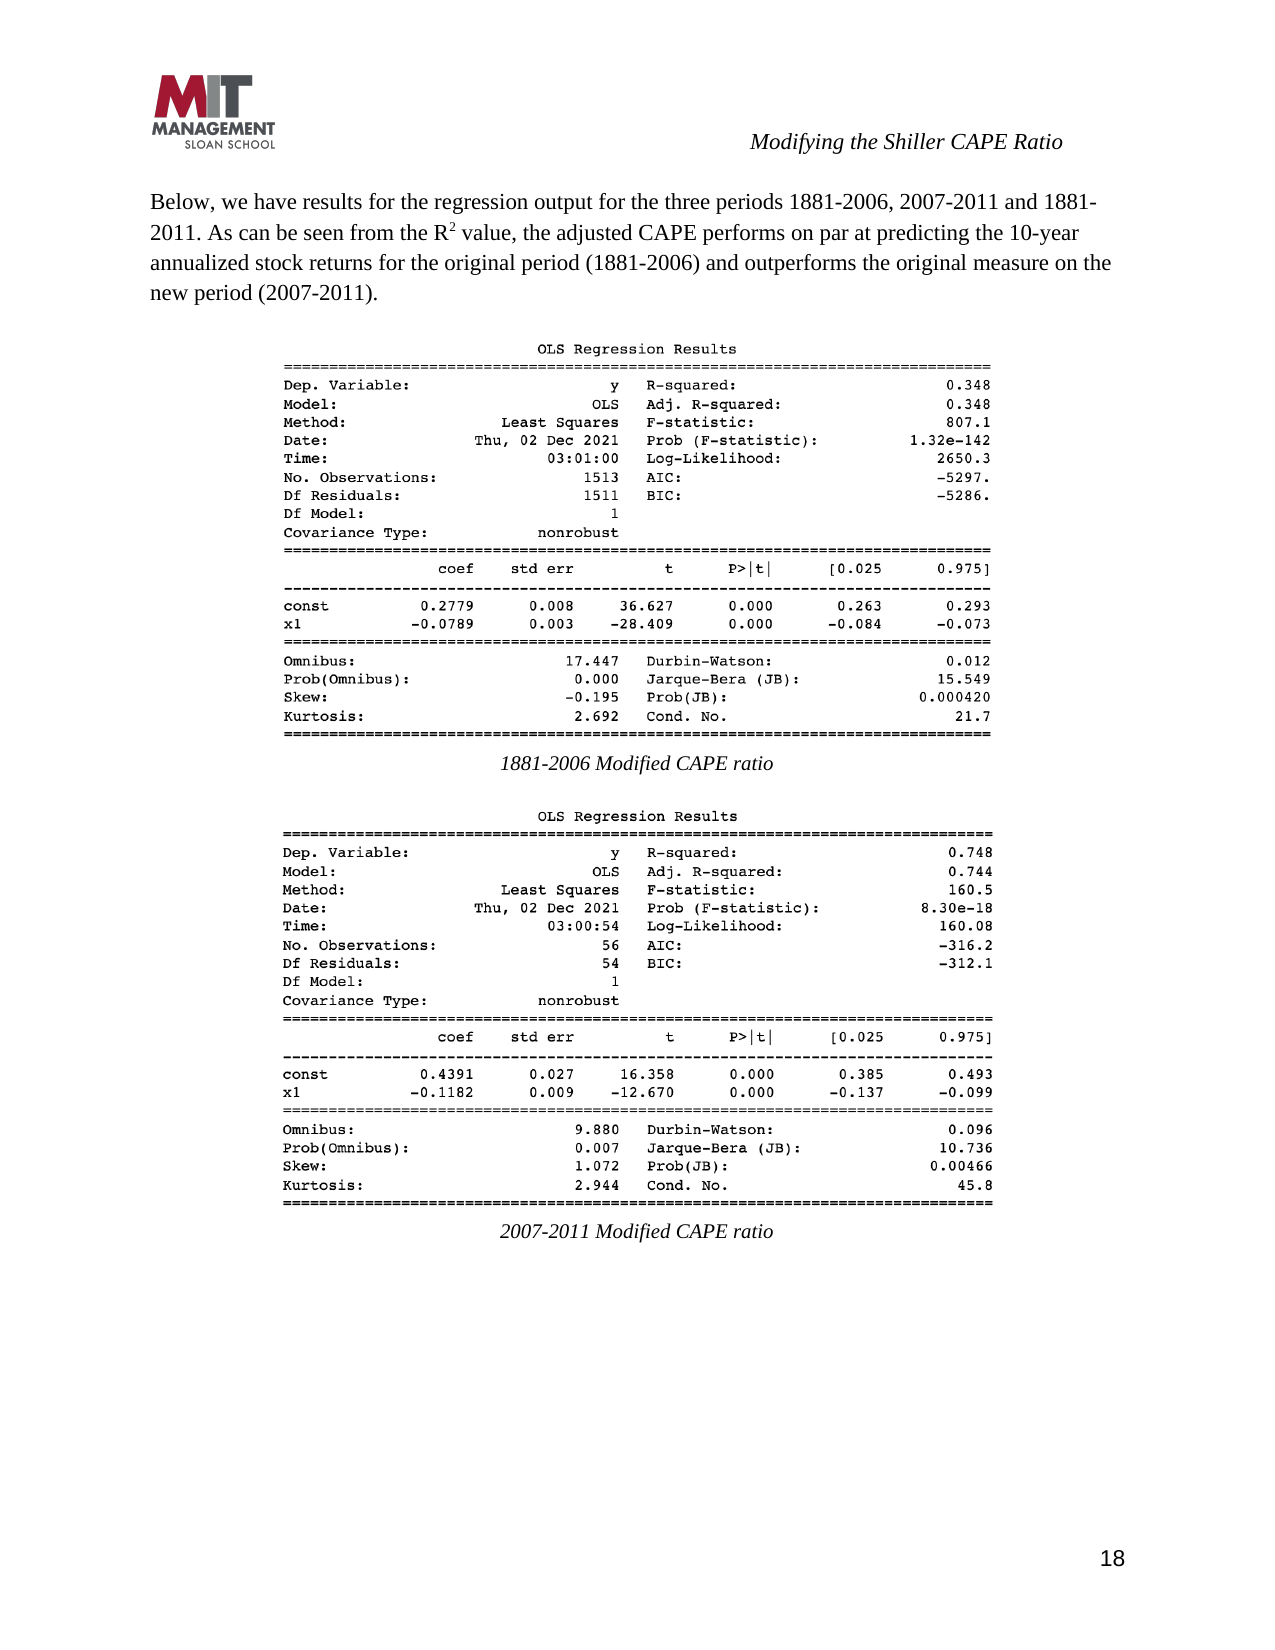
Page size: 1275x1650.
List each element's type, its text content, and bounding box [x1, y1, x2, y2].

text Below, we have results for the regression output for the three periods 1881-2006, 2007-2011 and 1881-2011. As can be seen from the R2 value, the adjusted CAPE performs on par at predicting the 10-year annualized stock returns for the original period (1881-2006) and outperforms the original measure on the new period (2007-2011). [150, 188, 1125, 305]
picture [150, 75, 277, 150]
picture [276, 339, 999, 748]
picture [276, 806, 999, 1216]
text 1881-2006 Modified CAPE ratio [150, 751, 1125, 775]
text 2007-2011 Modified CAPE ratio [150, 1219, 1125, 1243]
